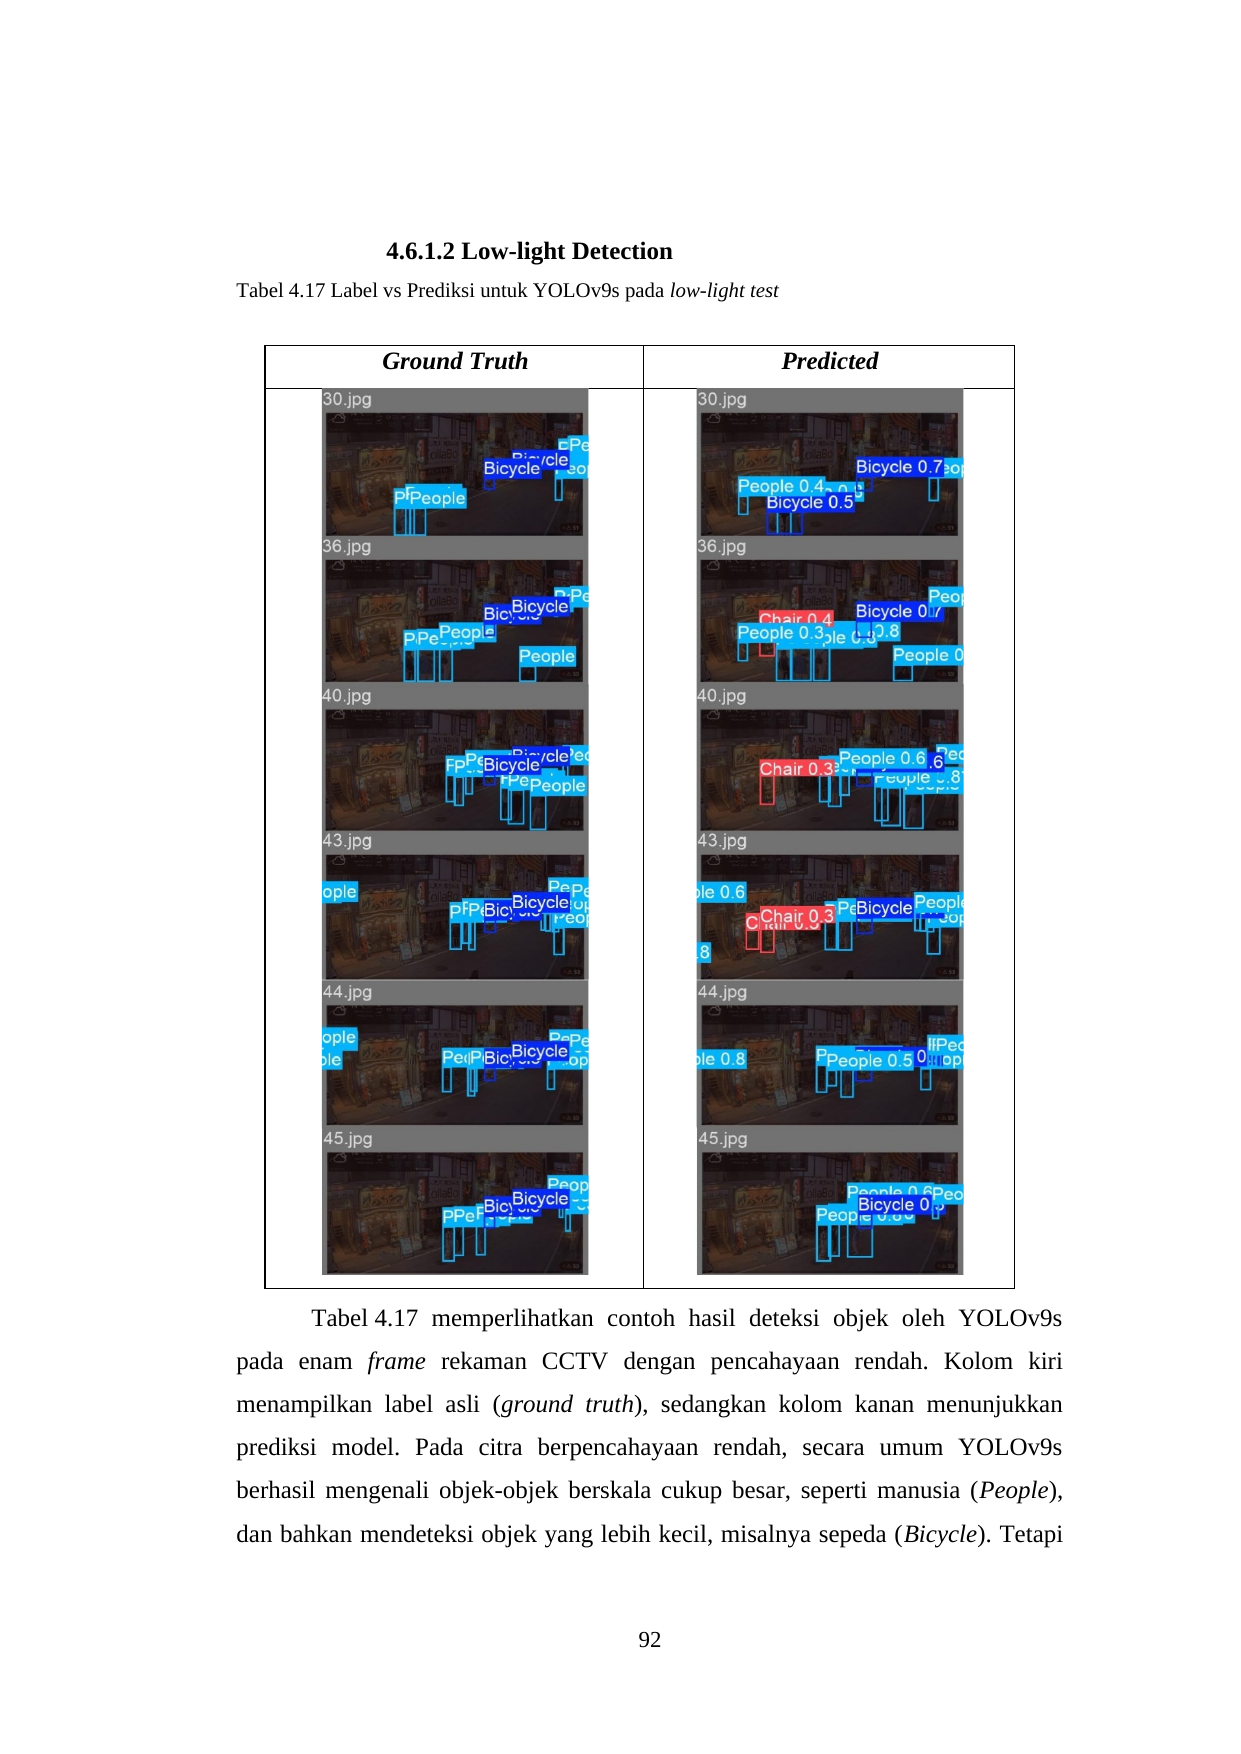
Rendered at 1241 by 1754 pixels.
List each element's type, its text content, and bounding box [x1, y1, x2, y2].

table_cell [266, 389, 643, 1288]
subtitle 4.6.1.2 Low-light Detection [311, 236, 1063, 265]
table_cell [644, 389, 1014, 1288]
table_header Ground Truth [266, 346, 643, 388]
picture [578, 1206, 589, 1210]
picture [321, 388, 589, 1275]
picture [951, 770, 960, 783]
picture [696, 388, 964, 1275]
text Tabel 4.17 Label vs Prediksi untuk YOLOv9s pada low-light test [236, 277, 1063, 302]
table_header Predicted [644, 346, 1014, 388]
picture [696, 886, 714, 898]
